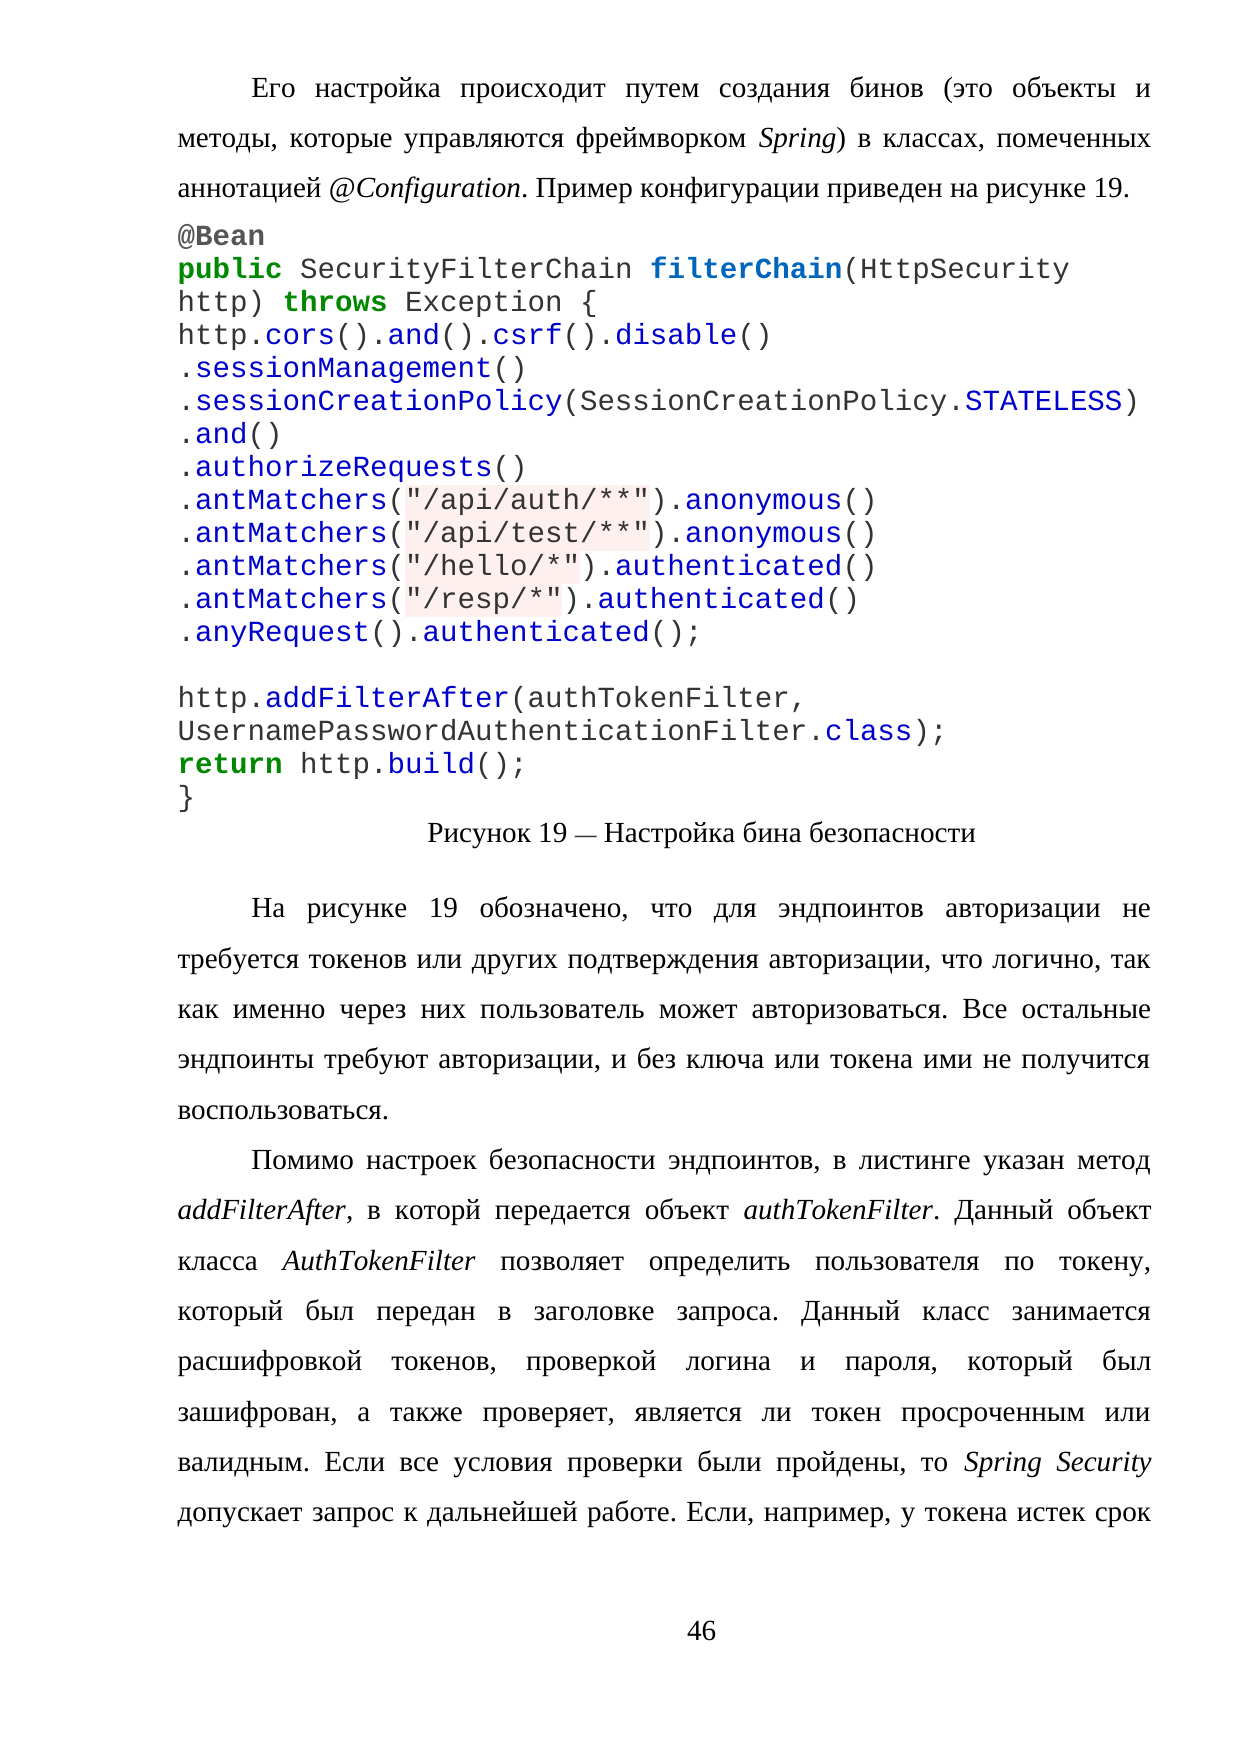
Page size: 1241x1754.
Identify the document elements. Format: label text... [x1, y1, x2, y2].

text На рисунке 19 обозначено, что для эндпоинтов авторизации не требуется токенов или других подтверждения авторизации, что логично, так как именно через них пользователь может авторизоваться. Все остальные эндпоинты требуют авторизации, и без ключа или токена ими не получится воспользоваться. [177, 891, 1152, 1125]
text Рисунок 19 — Настройка бина безопасности [177, 815, 1152, 849]
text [177, 1142, 1152, 1528]
text .anyRequest().authenticated(); [177, 617, 1152, 650]
text .and() [177, 419, 1152, 452]
text return http.build(); [177, 749, 1152, 782]
text http.addFilterAfter(authTokenFilter, UsernamePasswordAuthenticationFilter.class); [177, 683, 1152, 749]
text .authorizeRequests() [177, 452, 1152, 485]
text .sessionManagement() [177, 353, 1152, 386]
text .antMatchers("/api/auth/**").anonymous() [650, 485, 1152, 518]
text .antMatchers("/resp/*").authenticated() [177, 584, 405, 617]
text .antMatchers("/api/auth/**").anonymous() [177, 485, 405, 518]
text .antMatchers("/hello/*").authenticated() [177, 551, 405, 584]
text } [177, 782, 1152, 815]
text .antMatchers("/resp/*").authenticated() [562, 584, 1152, 617]
text .antMatchers("/api/test/**").anonymous() [650, 518, 1152, 551]
text .antMatchers("/hello/*").authenticated() [580, 551, 1152, 584]
text .sessionCreationPolicy(SessionCreationPolicy.STATELESS) [177, 386, 1152, 419]
text public SecurityFilterChain filterChain(HttpSecurity http) throws Exception { [177, 254, 1152, 320]
text @Bean [177, 221, 1152, 254]
text Его настройка происходит путем создания бинов (это объекты и методы, которые управляются фреймворком Spring) в классах, помеченных аннотацией @Configuration. Пример конфигурации приведен на рисунке 19. [177, 70, 1152, 204]
text .antMatchers("/api/test/**").anonymous() [177, 518, 405, 551]
text http.cors().and().csrf().disable() [177, 320, 1152, 353]
